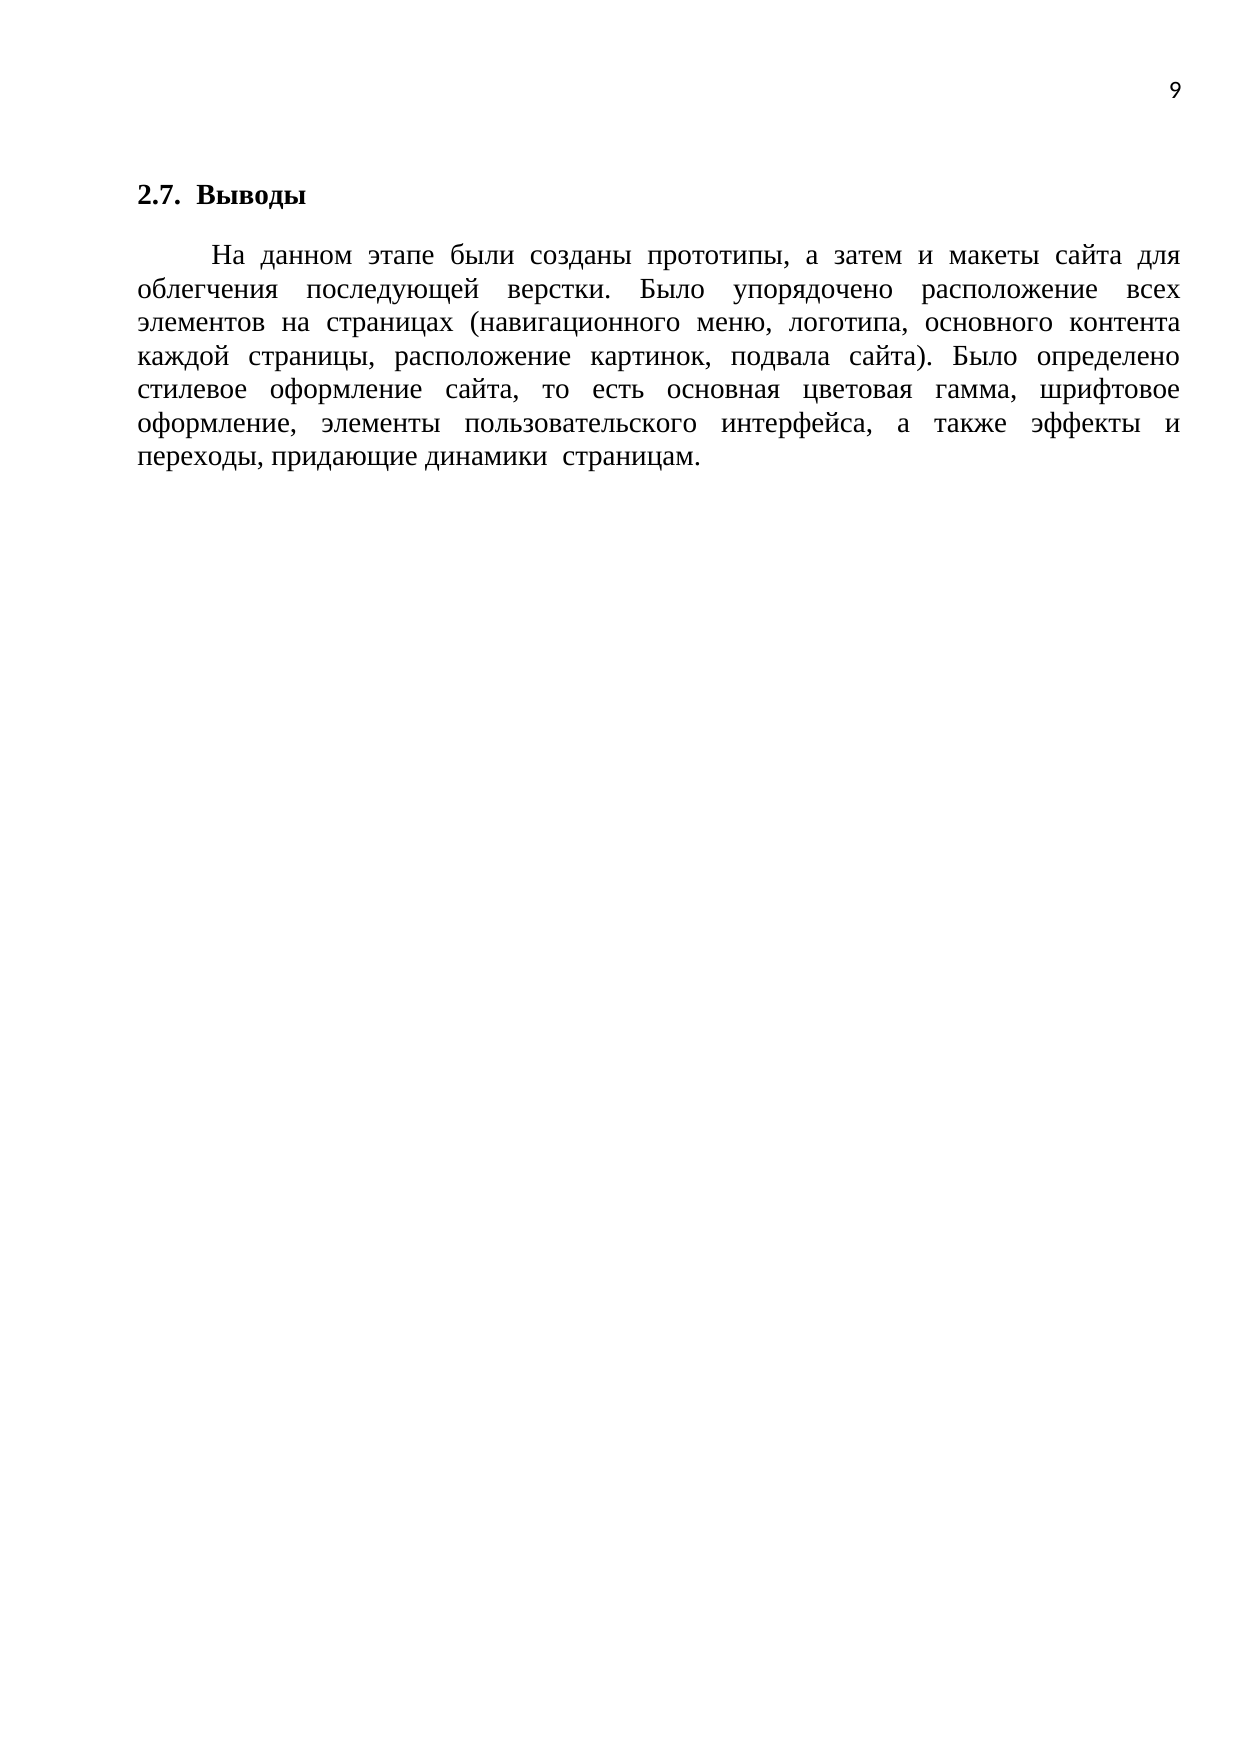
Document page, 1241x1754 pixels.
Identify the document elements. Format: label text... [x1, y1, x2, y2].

text На данном этапе были созданы прототипы, а затем и макеты сайта для облегчения последующей верстки. Было упорядочено расположение всех элементов на страницах (навигационного меню, логотипа, основного контента каждой страницы, расположение картинок, подвала сайта). Было определено стилевое оформление сайта, то есть основная цветовая гамма, шрифтовое оформление, элементы пользовательского интерфейса, а также эффекты и переходы, придающие динамики страницам. [137, 237, 1181, 472]
subtitle Выводы [137, 177, 1181, 210]
